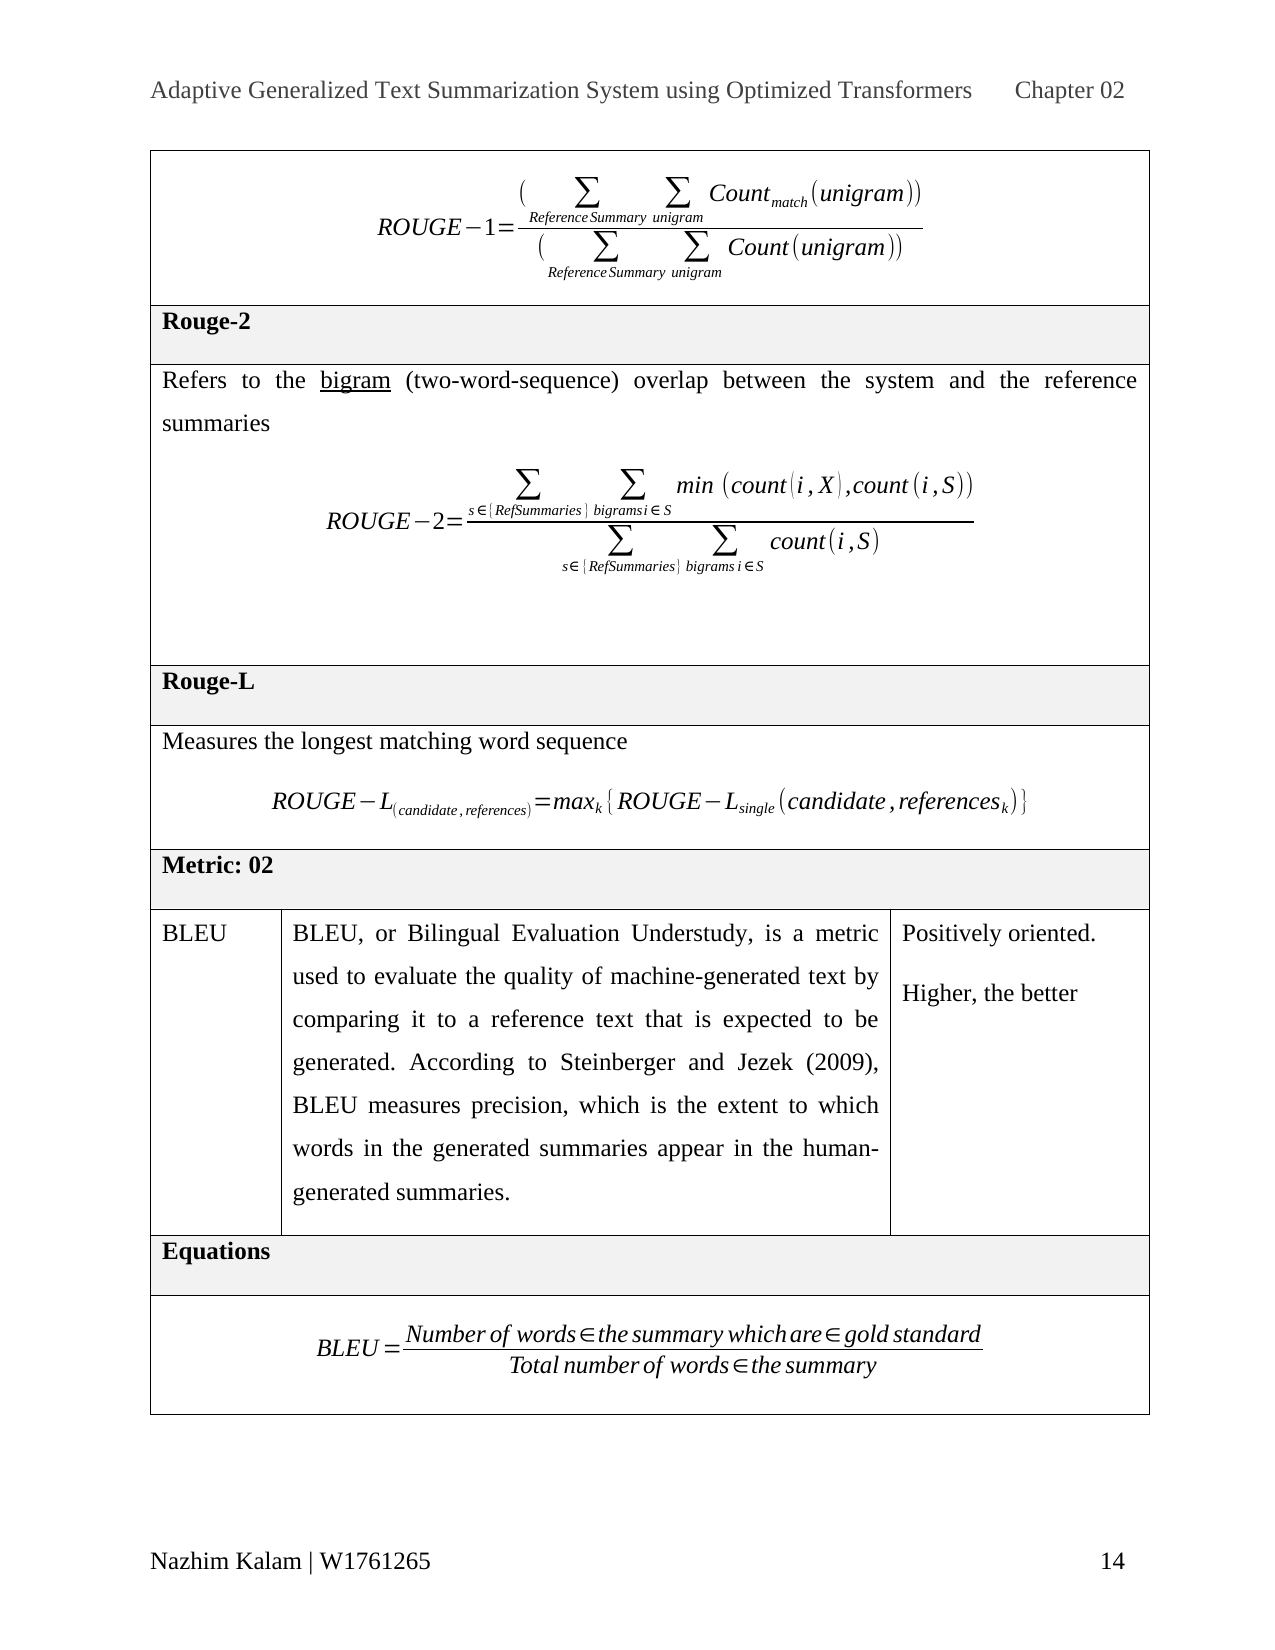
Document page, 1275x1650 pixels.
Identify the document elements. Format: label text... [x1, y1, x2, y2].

table_cell Rouge-2 [151, 306, 1149, 364]
table_cell BLEU [151, 910, 281, 1235]
table_cell Measures the longest matching word sequence [151, 726, 1149, 849]
table_cell BLEU, or Bilingual Evaluation Understudy, is a metric used to evaluate the quality of machine-generated text by comparing it to a reference text that is expected to be generated. According to Steinberger and Jezek (2009), BLEU measures precision, which is the extent to which words in the generated summaries appear in the human-generated summaries. [282, 910, 890, 1235]
table_cell [151, 1296, 1149, 1414]
table_cell Rouge-L [151, 666, 1149, 725]
table_cell Metric: 02 [151, 850, 1149, 908]
table_cell Positively oriented. Higher, the better [891, 910, 1149, 1235]
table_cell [151, 151, 1149, 305]
table_cell Equations [151, 1236, 1149, 1295]
table_cell Refers to the bigram (two-word-sequence) overlap between the system and the reference summaries [151, 365, 1149, 665]
